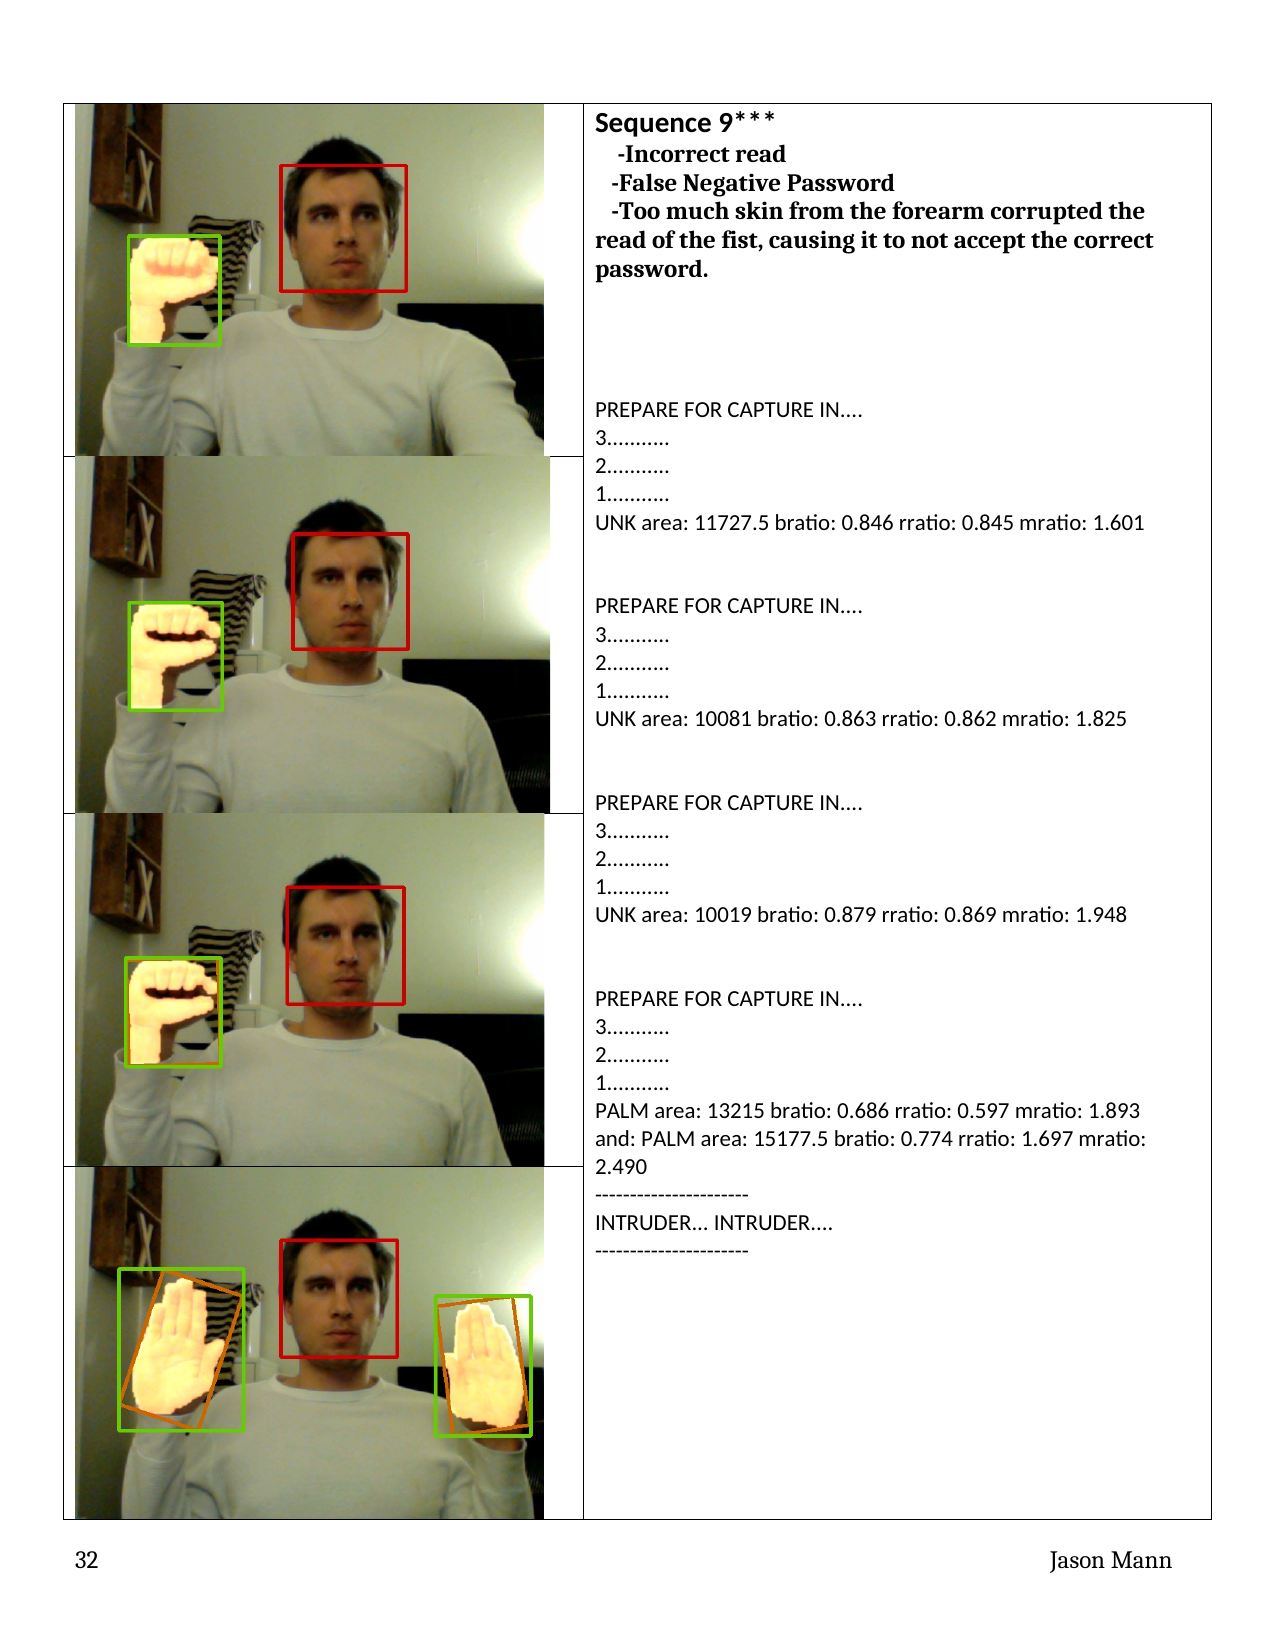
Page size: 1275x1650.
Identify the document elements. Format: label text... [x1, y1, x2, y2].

picture [75, 104, 550, 1166]
table_cell [64, 457, 75, 813]
table_header [64, 104, 75, 456]
table_cell [544, 1167, 583, 1519]
table_cell [550, 457, 583, 813]
table_header Sequence 9*** -Incorrect read -False Negative Password -Too much skin from the forearm corrupted the read of the fist, causing it to not accept the correct password. PREPARE FOR CAPTURE IN.... 3........... 2........... 1........... UNK area: 11727.5 bratio: 0.846 rratio: 0.845 mratio: 1.601 PREPARE FOR CAPTURE IN.... 3........... 2........... 1........... UNK area: 10081 bratio: 0.863 rratio: 0.862 mratio: 1.825 PREPARE FOR CAPTURE IN.... 3........... 2........... 1........... UNK area: 10019 bratio: 0.879 rratio: 0.869 mratio: 1.948 PREPARE FOR CAPTURE IN.... 3........... 2........... 1........... PALM area: 13215 bratio: 0.686 rratio: 0.597 mratio: 1.893 and: PALM area: 15177.5 bratio: 0.774 rratio: 1.697 mratio: 2.490 ---------------------- INTRUDER... INTRUDER.... ---------------------- [584, 104, 1211, 1519]
table_cell [545, 814, 583, 1166]
table_cell [64, 814, 75, 1166]
table_cell [64, 1167, 75, 1519]
table_header [544, 104, 583, 456]
picture [75, 1167, 544, 1519]
